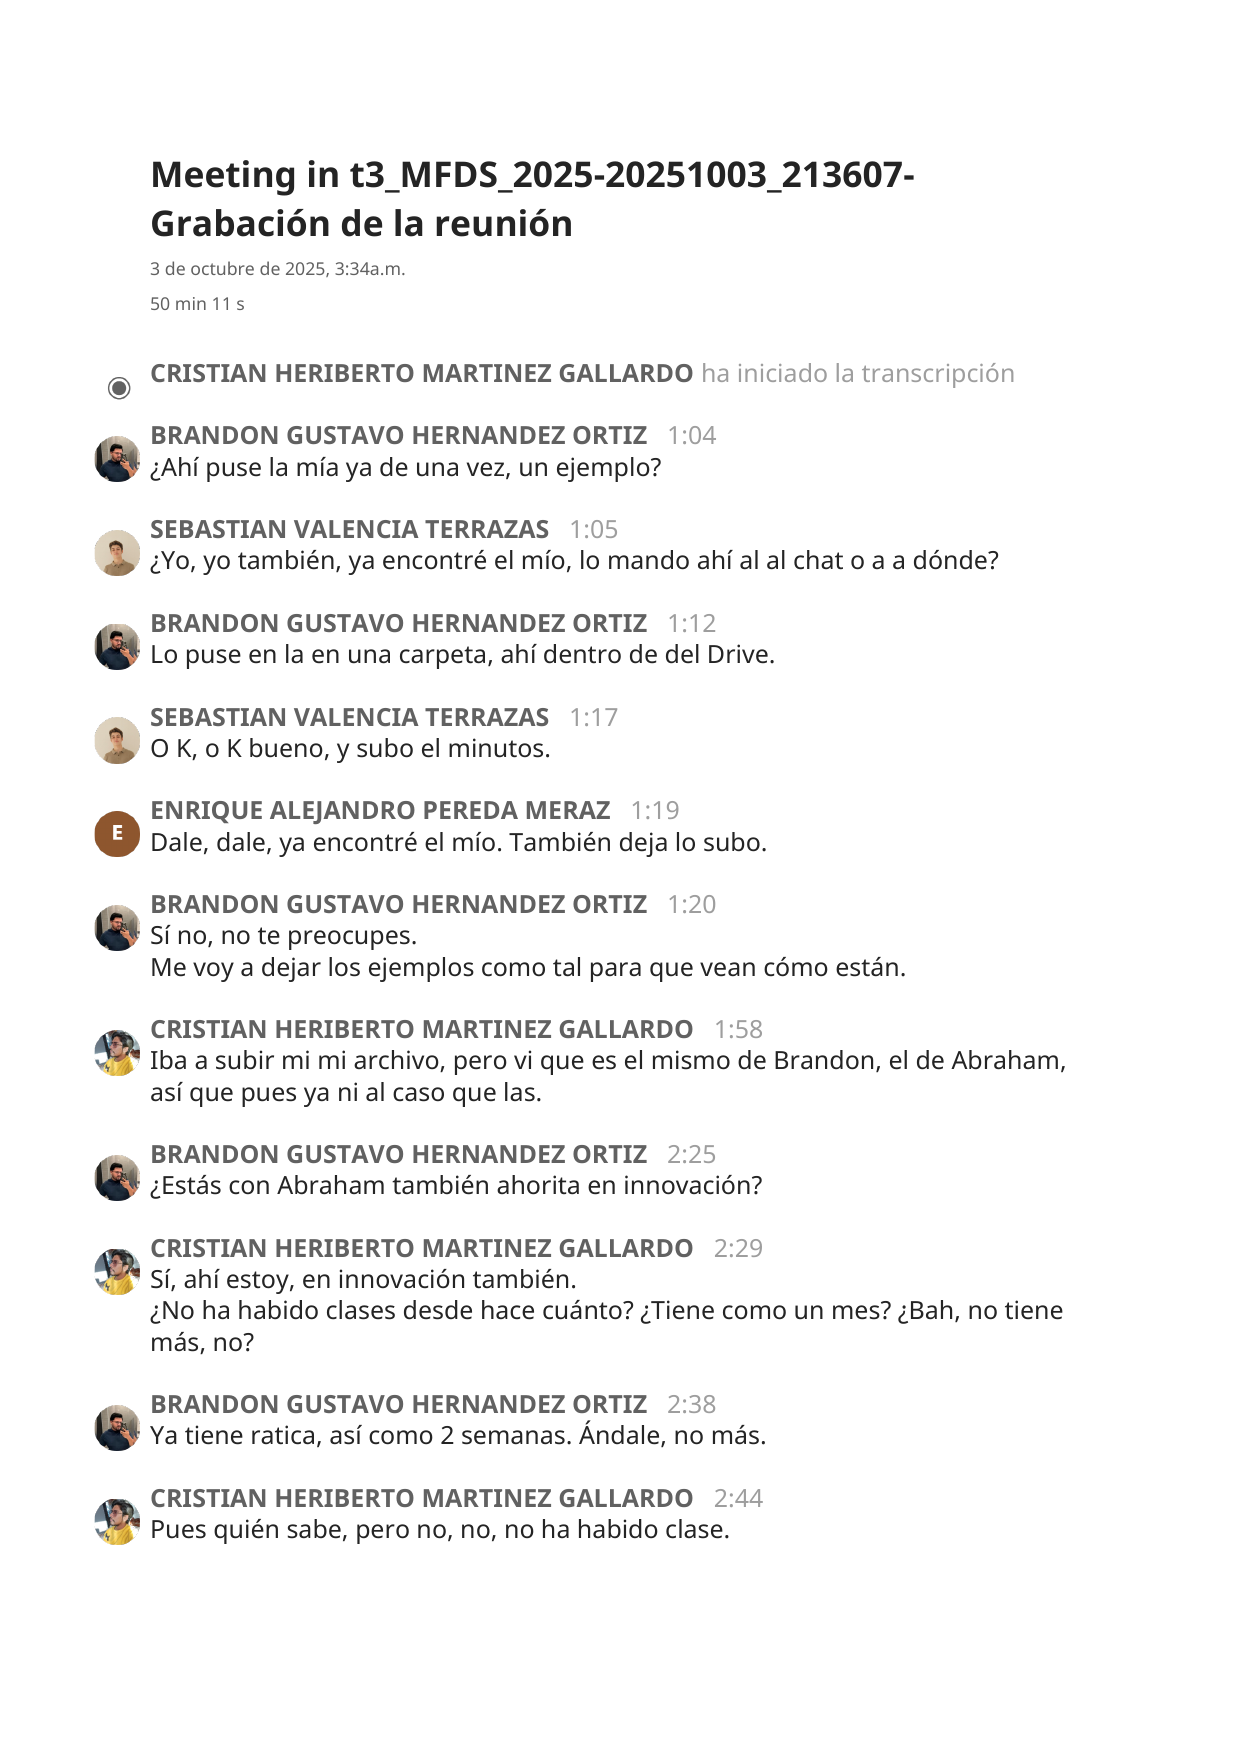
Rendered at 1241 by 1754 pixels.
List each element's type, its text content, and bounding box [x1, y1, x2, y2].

picture [94, 1030, 140, 1076]
text 3 de octubre de 2025, 3:34a.m. [150, 257, 1090, 281]
picture [94, 811, 140, 857]
text CRISTIAN HERIBERTO MARTINEZ GALLARDO ha iniciado la transcripción [150, 326, 1090, 388]
text BRANDON GUSTAVO HERNANDEZ ORTIZ 1:12 Lo puse en la en una carpeta, ahí dentro de del Drive. [150, 576, 1090, 670]
text Meeting in t3_MFDS_2025-20251003_213607-Grabación de la reunión [150, 150, 1090, 246]
text SEBASTIAN VALENCIA TERRAZAS 1:17 O K, o K bueno, y subo el minutos. [150, 670, 1090, 763]
picture [94, 624, 140, 670]
text BRANDON GUSTAVO HERNANDEZ ORTIZ 1:04 ¿Ahí puse la mía ya de una vez, un ejemplo? [150, 388, 1090, 482]
picture [102, 371, 137, 406]
picture [94, 905, 140, 951]
picture [94, 1249, 140, 1295]
text CRISTIAN HERIBERTO MARTINEZ GALLARDO 2:44 Pues quién sabe, pero no, no, no ha habido clase. [150, 1451, 1090, 1545]
picture [94, 717, 140, 764]
picture [94, 1499, 140, 1545]
picture [94, 530, 140, 576]
text BRANDON GUSTAVO HERNANDEZ ORTIZ 2:25 ¿Estás con Abraham también ahorita en innovación? [150, 1107, 1090, 1201]
text ENRIQUE ALEJANDRO PEREDA MERAZ 1:19 Dale, dale, ya encontré el mío. También deja lo subo. [150, 763, 1090, 857]
text CRISTIAN HERIBERTO MARTINEZ GALLARDO 1:58 Iba a subir mi mi archivo, pero vi que es el mismo de Brandon, el de Abraham, así que pues ya ni al caso que las. [150, 982, 1090, 1107]
picture [94, 1405, 140, 1451]
text CRISTIAN HERIBERTO MARTINEZ GALLARDO 2:29 Sí, ahí estoy, en innovación también. ¿No ha habido clases desde hace cuánto? ¿Tiene como un mes? ¿Bah, no tiene más, no? [150, 1201, 1090, 1357]
text 50 min 11 s [150, 291, 1090, 316]
picture [94, 1155, 140, 1201]
picture [94, 436, 140, 482]
text BRANDON GUSTAVO HERNANDEZ ORTIZ 1:20 Sí no, no te preocupes. Me voy a dejar los ejemplos como tal para que vean cómo están. [150, 857, 1090, 982]
text SEBASTIAN VALENCIA TERRAZAS 1:05 ¿Yo, yo también, ya encontré el mío, lo mando ahí al al chat o a a dónde? [150, 482, 1090, 576]
text BRANDON GUSTAVO HERNANDEZ ORTIZ 2:38 Ya tiene ratica, así como 2 semanas. Ándale, no más. [150, 1357, 1090, 1451]
